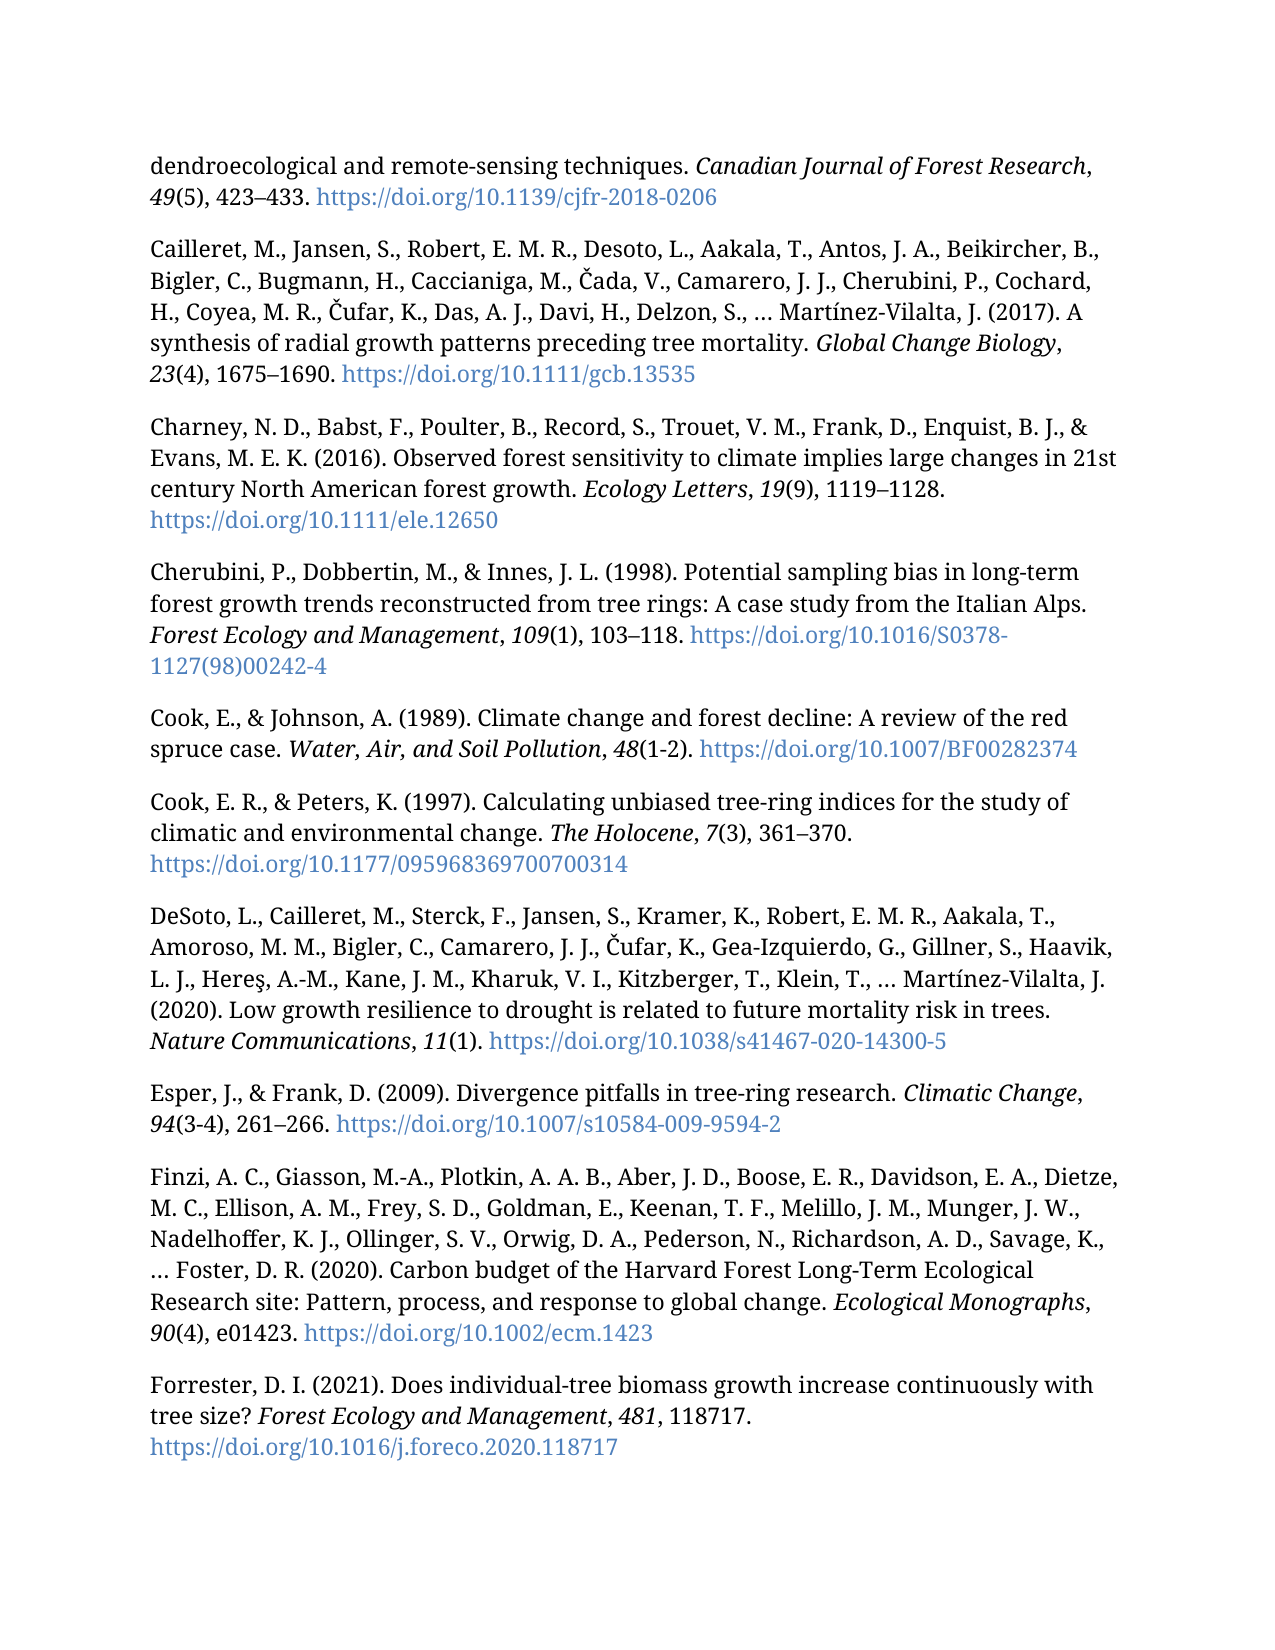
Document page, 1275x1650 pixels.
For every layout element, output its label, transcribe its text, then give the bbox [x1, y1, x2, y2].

text Charney, N. D., Babst, F., Poulter, B., Record, S., Trouet, V. M., Frank, D., Enquist, B. J., & Evans, M. E. K. (2016). Observed forest sensitivity to climate implies large changes in 21st century North American forest growth. Ecology Letters, 19(9), 1119–1128. https://doi.org/10.1111/ele.12650 [150, 410, 1125, 535]
text Finzi, A. C., Giasson, M.-A., Plotkin, A. A. B., Aber, J. D., Boose, E. R., Davidson, E. A., Dietze, M. C., Ellison, A. M., Frey, S. D., Goldman, E., Keenan, T. F., Melillo, J. M., Munger, J. W., Nadelhoffer, K. J., Ollinger, S. V., Orwig, D. A., Pederson, N., Richardson, A. D., Savage, K., … Foster, D. R. (2020). Carbon budget of the Harvard Forest Long-Term Ecological Research site: Pattern, process, and response to global change. Ecological Monographs, 90(4), e01423. https://doi.org/10.1002/ecm.1423 [150, 1160, 1125, 1348]
text Cherubini, P., Dobbertin, M., & Innes, J. L. (1998). Potential sampling bias in long-term forest growth trends reconstructed from tree rings: A case study from the Italian Alps. Forest Ecology and Management, 109(1), 103–118. https://doi.org/10.1016/S0378-1127(98)00242-4 [150, 556, 1125, 681]
text Cailleret, M., Jansen, S., Robert, E. M. R., Desoto, L., Aakala, T., Antos, J. A., Beikircher, B., Bigler, C., Bugmann, H., Caccianiga, M., Čada, V., Camarero, J. J., Cherubini, P., Cochard, H., Coyea, M. R., Čufar, K., Das, A. J., Davi, H., Delzon, S., … Martínez-Vilalta, J. (2017). A synthesis of radial growth patterns preceding tree mortality. Global Change Biology, 23(4), 1675–1690. https://doi.org/10.1111/gcb.13535 [150, 233, 1125, 389]
text Forrester, D. I. (2021). Does individual-tree biomass growth increase continuously with tree size? Forest Ecology and Management, 481, 118717. https://doi.org/10.1016/j.foreco.2020.118717 [150, 1369, 1125, 1462]
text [150, 150, 1125, 212]
text Cook, E., & Johnson, A. (1989). Climate change and forest decline: A review of the red spruce case. Water, Air, and Soil Pollution, 48(1-2). https://doi.org/10.1007/BF00282374 [150, 702, 1125, 764]
text Esper, J., & Frank, D. (2009). Divergence pitfalls in tree-ring research. Climatic Change, 94(3-4), 261–266. https://doi.org/10.1007/s10584-009-9594-2 [150, 1077, 1125, 1139]
text DeSoto, L., Cailleret, M., Sterck, F., Jansen, S., Kramer, K., Robert, E. M. R., Aakala, T., Amoroso, M. M., Bigler, C., Camarero, J. J., Čufar, K., Gea-Izquierdo, G., Gillner, S., Haavik, L. J., Hereş, A.-M., Kane, J. M., Kharuk, V. I., Kitzberger, T., Klein, T., … Martínez-Vilalta, J. (2020). Low growth resilience to drought is related to future mortality risk in trees. Nature Communications, 11(1). https://doi.org/10.1038/s41467-020-14300-5 [150, 900, 1125, 1056]
text Cook, E. R., & Peters, K. (1997). Calculating unbiased tree-ring indices for the study of climatic and environmental change. The Holocene, 7(3), 361–370. https://doi.org/10.1177/095968369700700314 [150, 785, 1125, 879]
